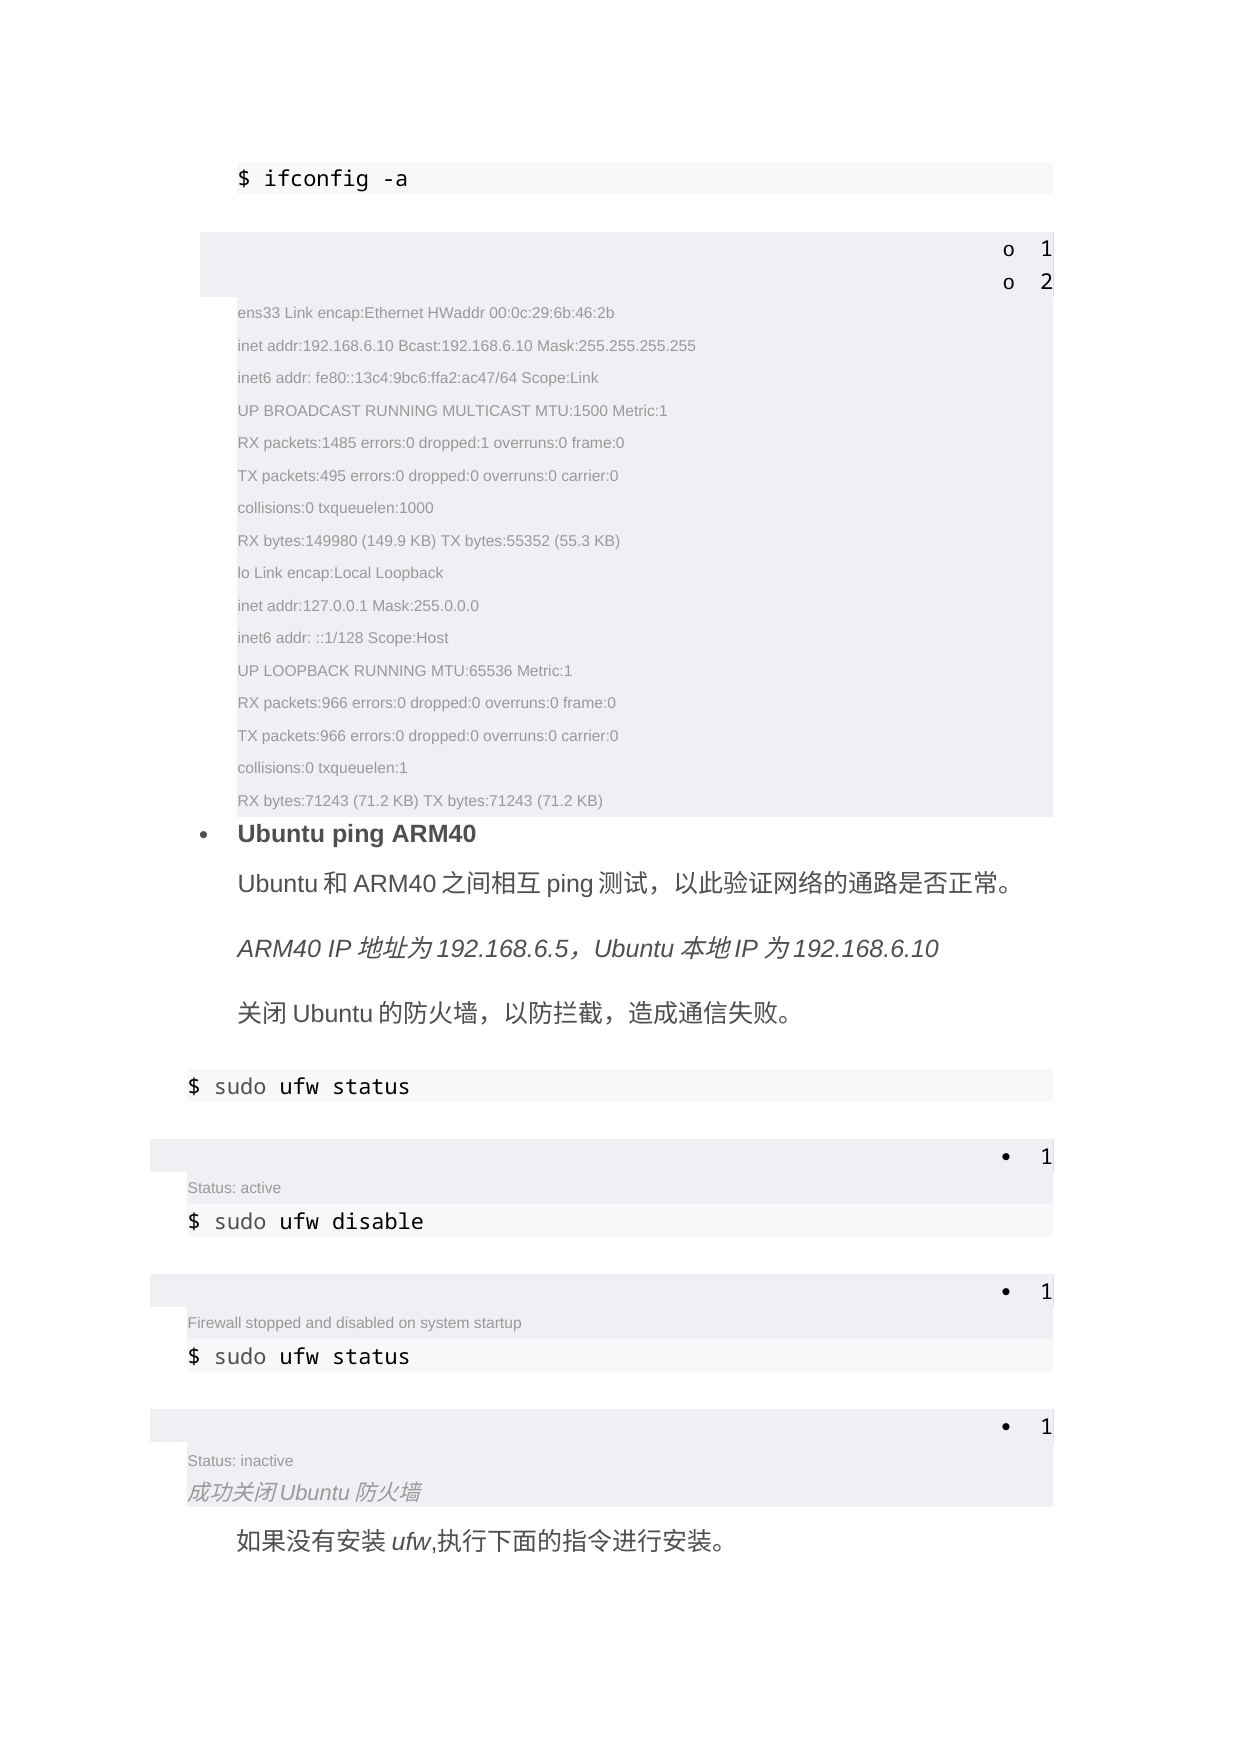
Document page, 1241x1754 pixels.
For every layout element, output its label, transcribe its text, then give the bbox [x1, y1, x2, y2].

list Ubuntu ping ARM40 Ubuntu和ARM40之间相互ping测试，以此验证网络的通路是否正常。 ARM40 IP地址为192.168.6.5，Ubuntu本地IP为192.168.6.10 关闭Ubuntu的防火墙，以防拦截，造成通信失败。 [200, 817, 1053, 1044]
text $ sudo ufw disable [187, 1204, 1053, 1237]
text 如果没有安装ufw,执行下面的指令进行安装。 [187, 1507, 1053, 1572]
text $ sudo ufw status [187, 1339, 1053, 1372]
text Status: active [187, 1172, 1053, 1204]
list 1 [150, 1139, 1053, 1172]
text Firewall stopped and disabled on system startup [187, 1307, 1053, 1339]
text Status: inactive 成功关闭Ubuntu防火墙 [187, 1442, 1053, 1507]
text $ ifconfig -a [237, 162, 1053, 194]
text $ sudo ufw status [187, 1069, 1053, 1102]
list 1 [150, 1274, 1053, 1307]
list 1 [200, 232, 1053, 264]
list 2 [200, 264, 1053, 297]
text ens33 Link encap:Ethernet HWaddr 00:0c:29:6b:46:2b inet addr:192.168.6.10 Bcast:192.168.6.10 Mask:255.255.255.255 inet6 addr: fe80::13c4:9bc6:ffa2:ac47/64 Scope:Link UP BROADCAST RUNNING MULTICAST MTU:1500 Metric:1 RX packets:1485 errors:0 dropped:1 overruns:0 frame:0 TX packets:495 errors:0 dropped:0 overruns:0 carrier:0 collisions:0 txqueuelen:1000 RX bytes:149980 (149.9 KB) TX bytes:55352 (55.3 KB) lo Link encap:Local Loopback inet addr:127.0.0.1 Mask:255.0.0.0 inet6 addr: ::1/128 Scope:Host UP LOOPBACK RUNNING MTU:65536 Metric:1 RX packets:966 errors:0 dropped:0 overruns:0 frame:0 TX packets:966 errors:0 dropped:0 overruns:0 carrier:0 collisions:0 txqueuelen:1 RX bytes:71243 (71.2 KB) TX bytes:71243 (71.2 KB) [237, 297, 1053, 817]
list 1 [150, 1409, 1053, 1442]
